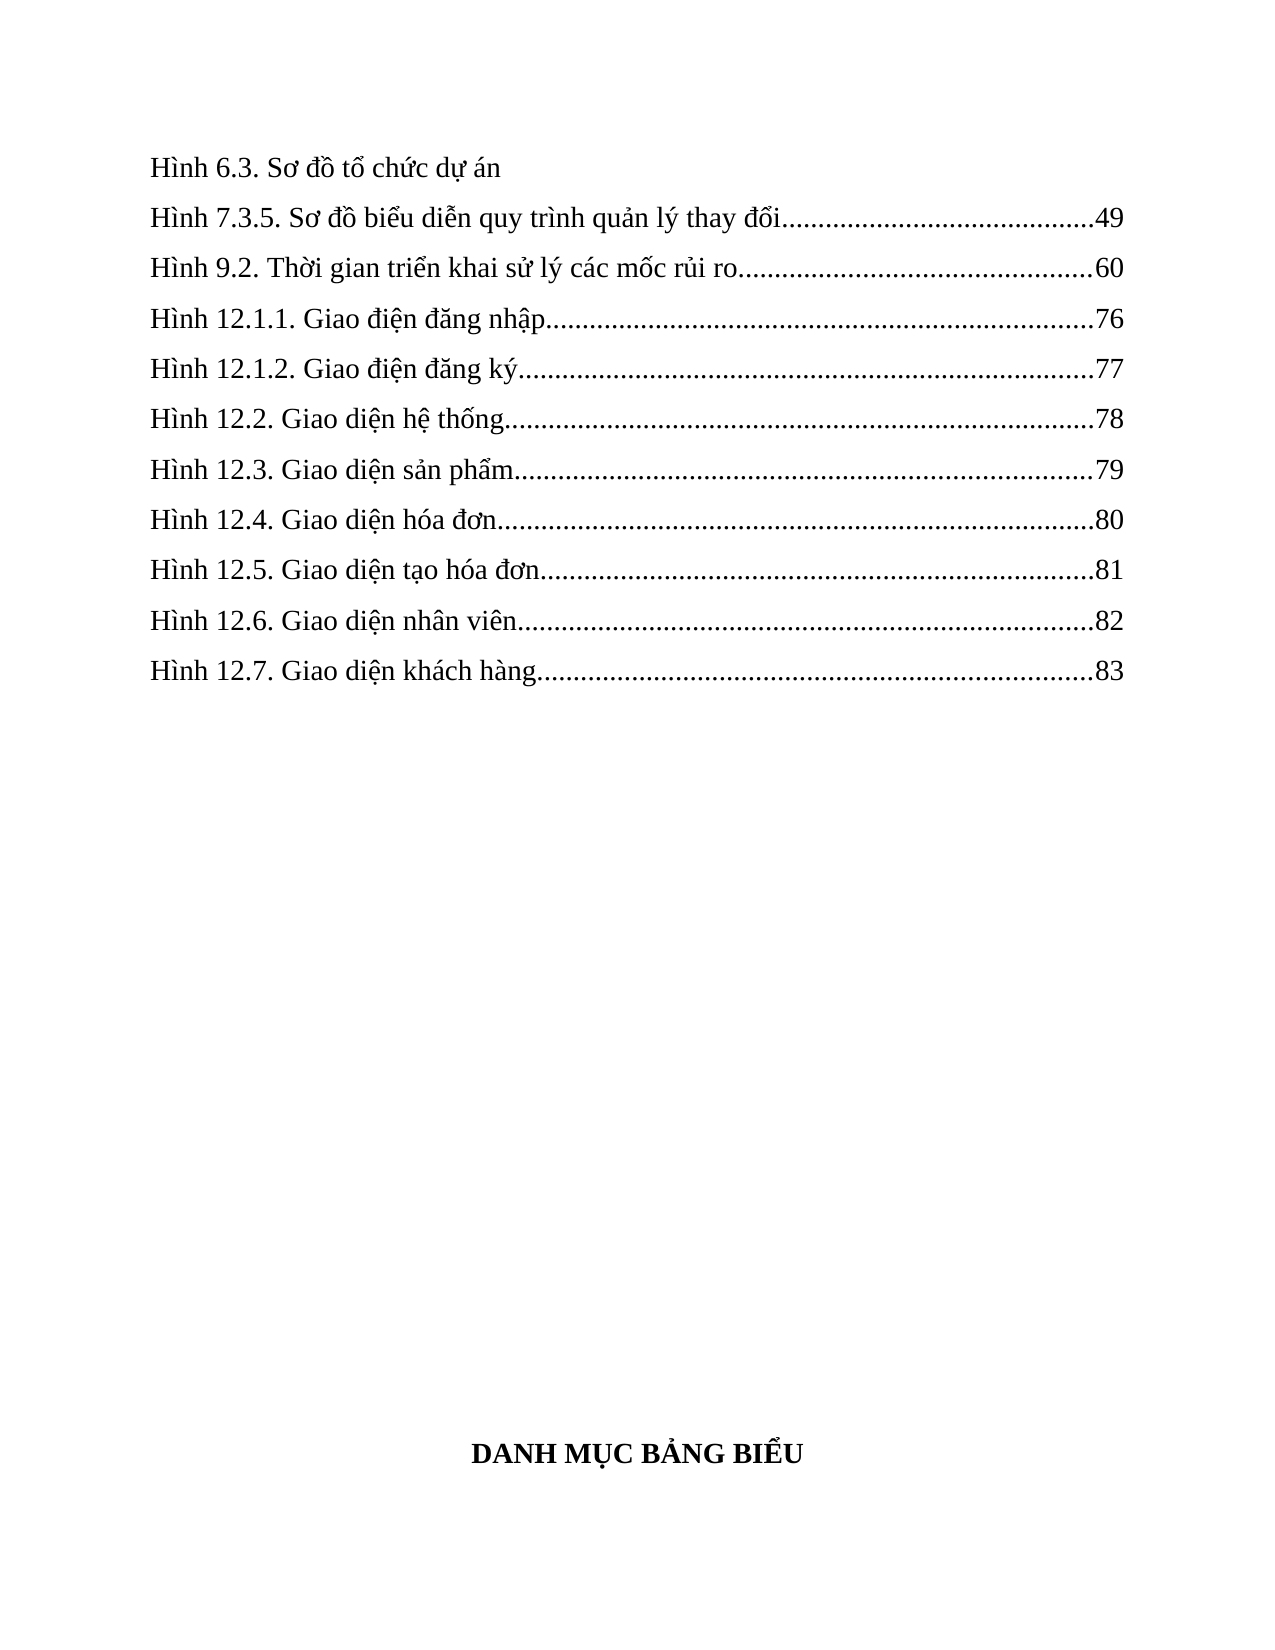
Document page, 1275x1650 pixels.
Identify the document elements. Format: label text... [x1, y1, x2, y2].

text DANH MỤC BẢNG BIỂU [150, 1437, 1125, 1470]
text Hình 6.3. Sơ đồ tổ chức dự án 41 [150, 150, 1125, 183]
text Hình 12.1.2. Giao điện đăng ký 77 [150, 351, 1125, 385]
text Hình 7.3.5. Sơ đồ biểu diễn quy trình quản lý thay đổi 49 [150, 200, 1125, 234]
text Hình 12.1.1. Giao điện đăng nhập 76 [150, 301, 1125, 334]
text Hình 12.2. Giao diện hệ thống 78 [150, 402, 1125, 435]
text Hình 12.3. Giao diện sản phẩm 79 [150, 452, 1125, 485]
text Hình 12.7. Giao diện khách hàng 83 [150, 653, 1125, 687]
text Hình 12.6. Giao diện nhân viên 82 [150, 603, 1125, 636]
text Hình 12.4. Giao diện hóa đơn 80 [150, 502, 1125, 536]
text Hình 12.5. Giao diện tạo hóa đơn 81 [150, 552, 1125, 586]
text Hình 9.2. Thời gian triển khai sử lý các mốc rủi ro 60 [150, 251, 1125, 284]
